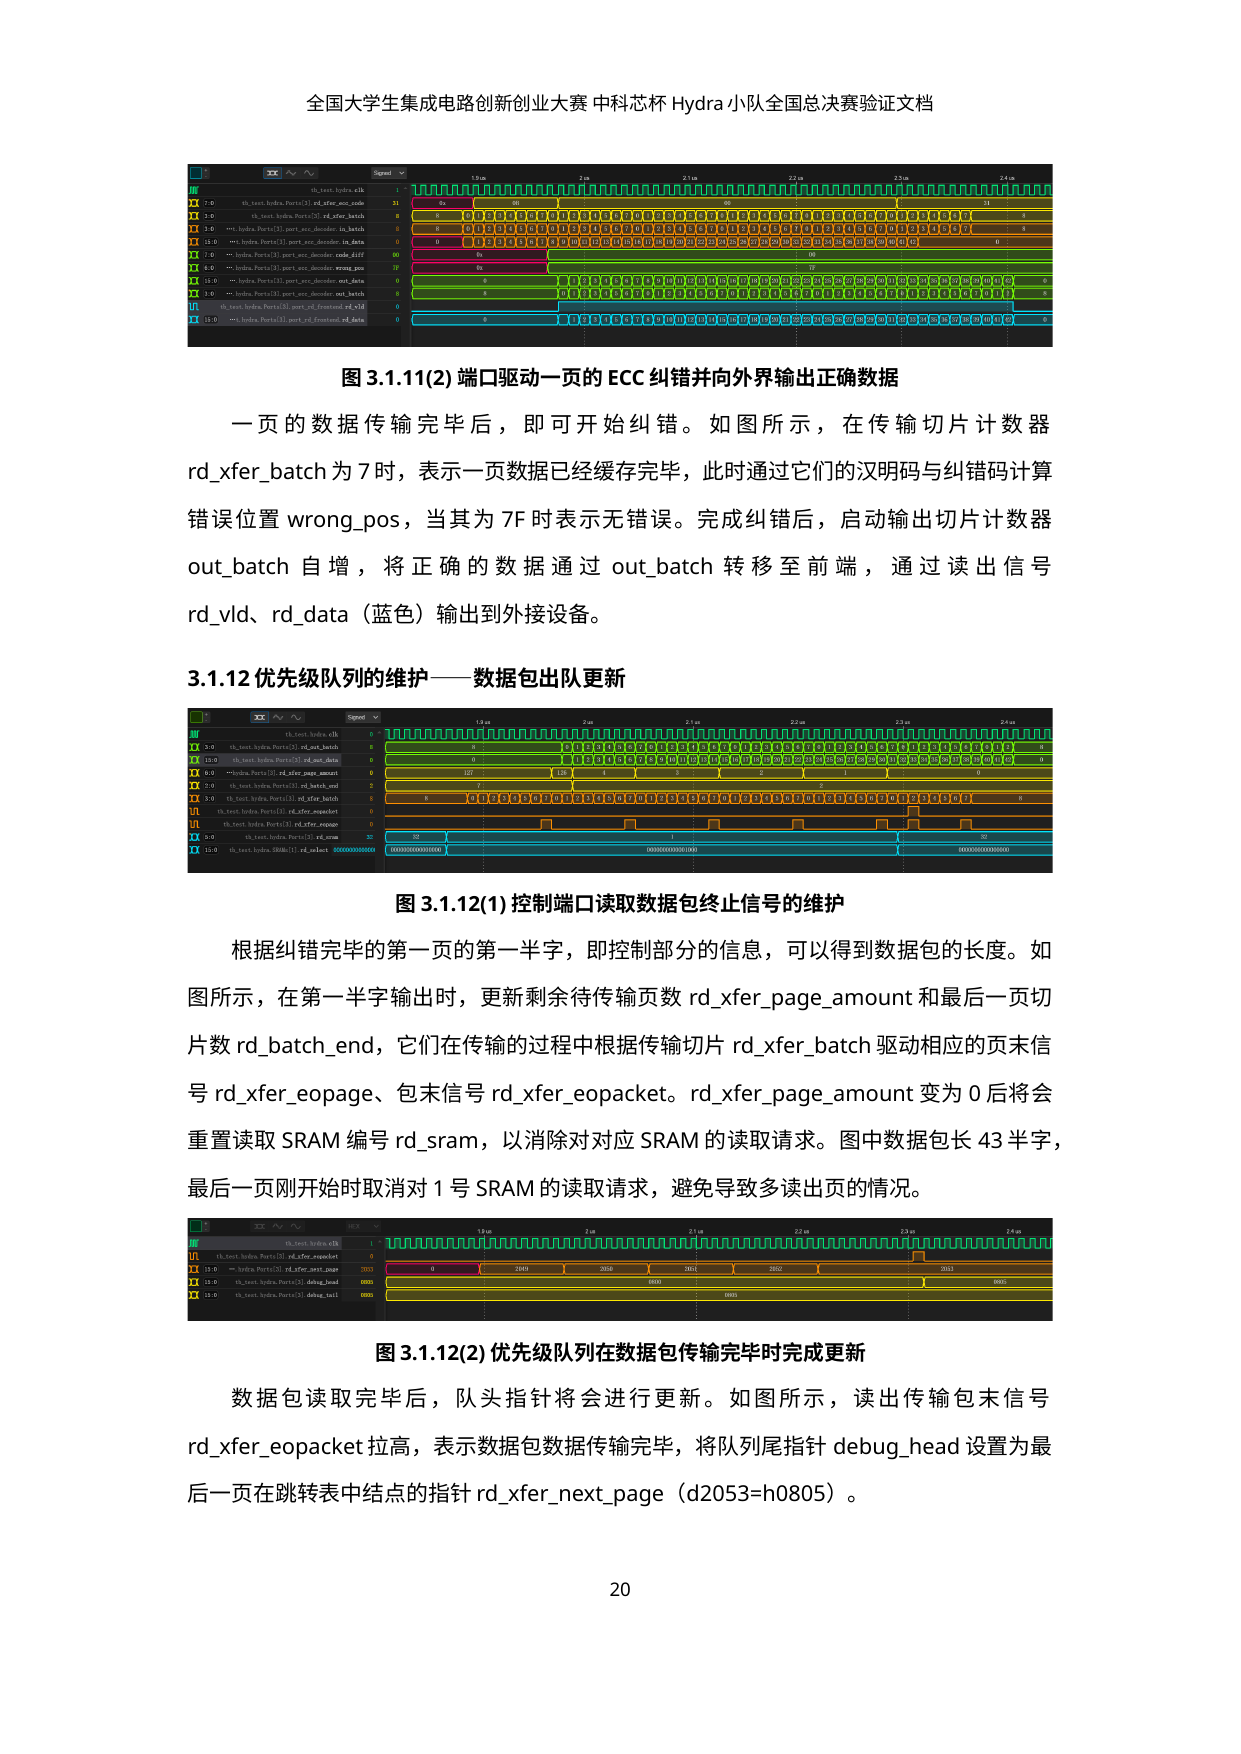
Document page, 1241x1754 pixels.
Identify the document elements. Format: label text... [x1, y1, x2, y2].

text 一页的数据传输完毕后，即可开始纠错。如图所示，在传输切片计数器rd_xfer_batch为7时，表示一页数据已经缓存完毕，此时通过它们的汉明码与纠错码计算错误位置wrong_pos，当其为7F时表示无错误。完成纠错后，启动输出切片计数器out_batch自增，将正确的数据通过out_batch转移至前端，通过读出信号rd_vld、rd_data（蓝色）输出到外接设备。 [187, 407, 1053, 629]
picture [187, 708, 1053, 873]
text 图3.1.11(2) 端口驱动一页的ECC纠错并向外界输出正确数据 [187, 347, 1053, 392]
subtitle 3.1.12优先级队列的维护——数据包出队更新 [187, 661, 1053, 693]
text 根据纠错完毕的第一页的第一半字，即控制部分的信息，可以得到数据包的长度。如图所示，在第一半字输出时，更新剩余待传输页数rd_xfer_page_amount和最后一页切片数rd_batch_end，它们在传输的过程中根据传输切片rd_xfer_batch驱动相应的页末信号rd_xfer_eopage、包末信号rd_xfer_eopacket。rd_xfer_page_amount变为0后将会重置读取SRAM编号rd_sram，以消除对对应SRAM的读取请求。图中数据包长43半字，最后一页刚开始时取消对1号SRAM的读取请求，避免导致多读出页的情况。 [187, 933, 1053, 1202]
text 数据包读取完毕后，队头指针将会进行更新。如图所示，读出传输包末信号rd_xfer_eopacket拉高，表示数据包数据传输完毕，将队列尾指针debug_head设置为最后一页在跳转表中结点的指针rd_xfer_next_page（d2053=h0805）。 [187, 1381, 1053, 1508]
picture [187, 164, 1053, 347]
text 图3.1.12(1) 控制端口读取数据包终止信号的维护 [187, 873, 1053, 918]
picture [187, 1218, 1053, 1321]
text 图3.1.12(2) 优先级队列在数据包传输完毕时完成更新 [187, 1321, 1053, 1366]
